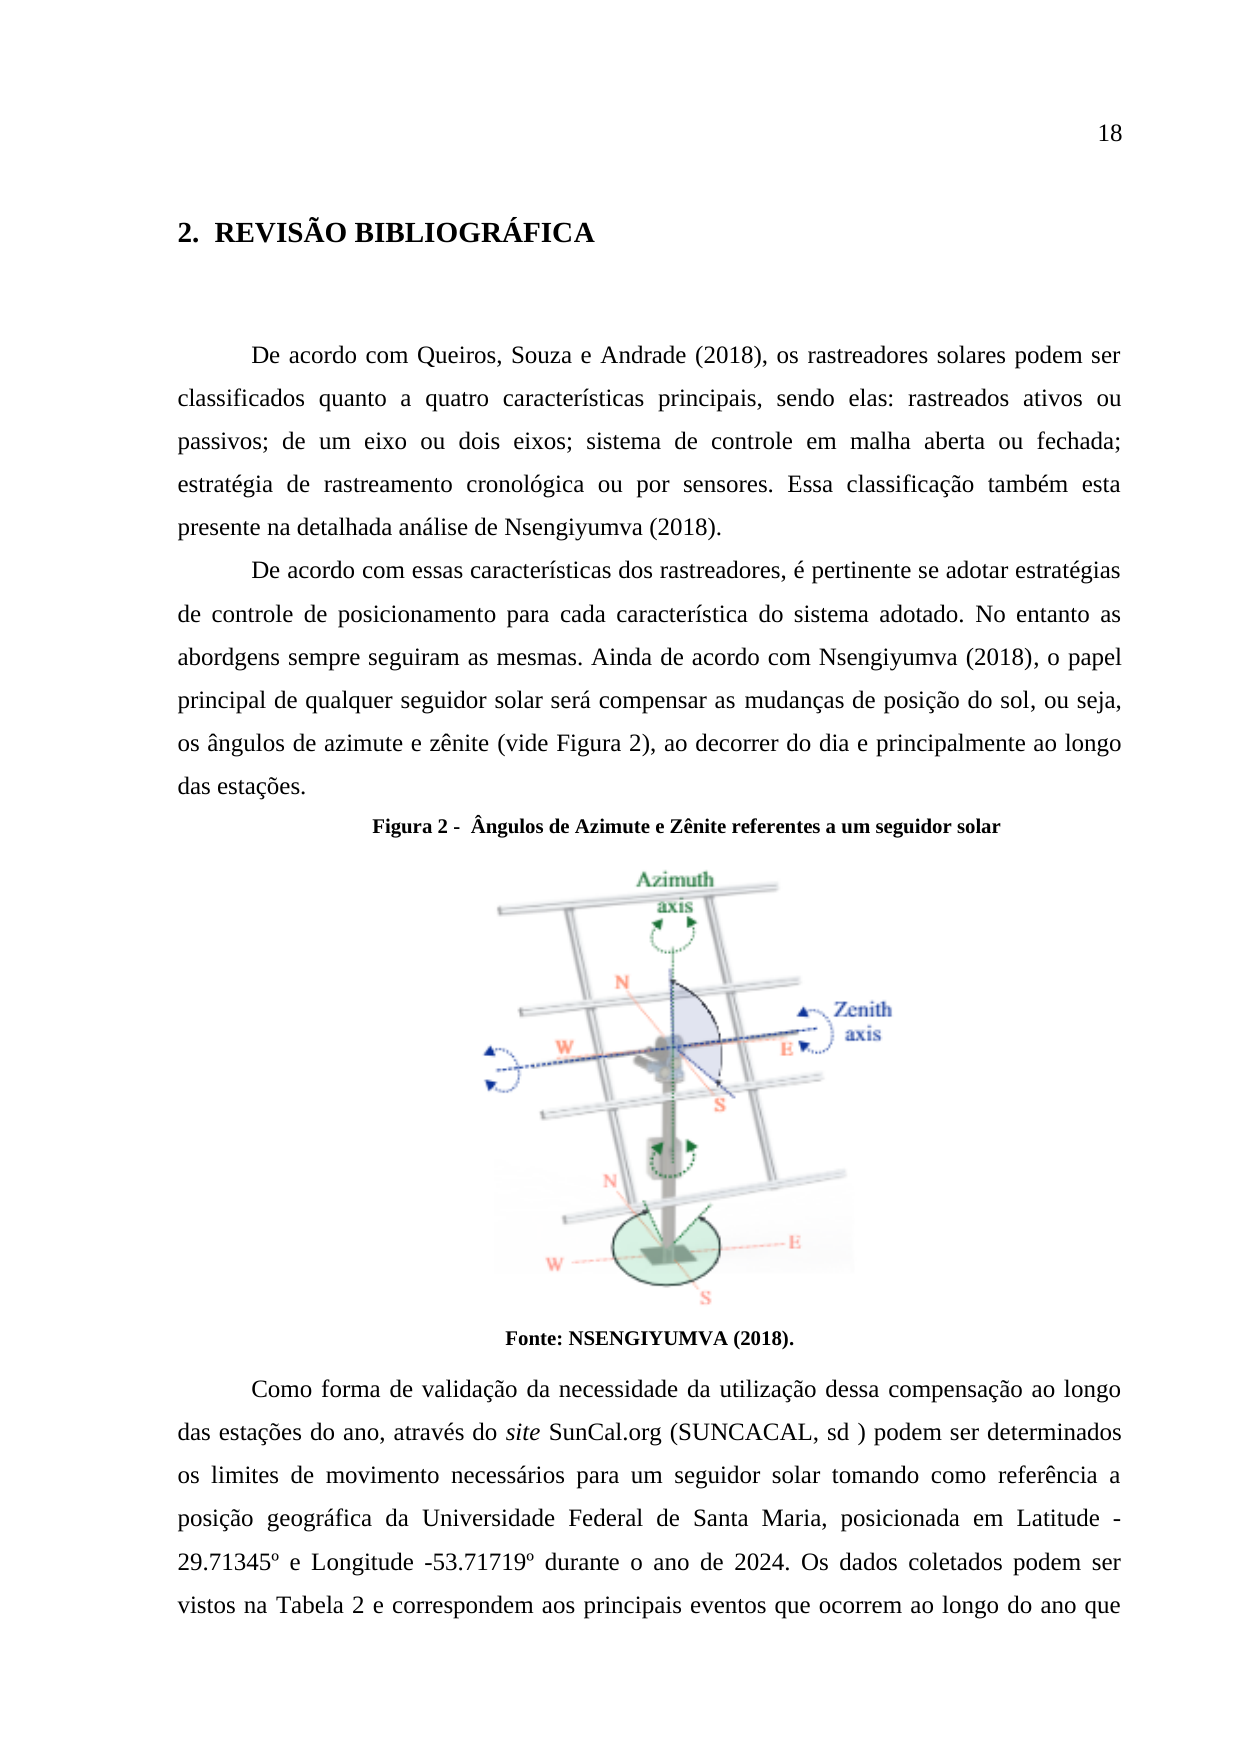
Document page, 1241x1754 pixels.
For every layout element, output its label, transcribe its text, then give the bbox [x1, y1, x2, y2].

text Figura 2 - Ângulos de Azimute e Zênite referentes a um seguidor solar [177, 814, 1122, 838]
text De acordo com essas características dos rastreadores, é pertinente se adotar estratégias de controle de posicionamento para cada característica do sistema adotado. No entanto as abordgens sempre seguiram as mesmas. Ainda de acordo com Nsengiyumva (2018), o papel principal de qualquer seguidor solar será compensar as mudanças de posição do sol, ou seja, os ângulos de azimute e zênite (vide Figura 2), ao decorrer do dia e principalmente ao longo das estações. [177, 556, 1122, 800]
text De acordo com Queiros, Souza e Andrade (2018), os rastreadores solares podem ser classificados quanto a quatro características principais, sendo elas: rastreados ativos ou passivos; de um eixo ou dois eixos; sistema de controle em malha aberta ou fechada; estratégia de rastreamento cronológica ou por sensores. Essa classificação também esta presente na detalhada análise de Nsengiyumva (2018). [177, 340, 1122, 541]
picture [466, 850, 907, 1314]
subtitle revisão bibliográfica [177, 215, 1122, 248]
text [177, 1374, 1122, 1618]
text Fonte: NSENGIYUMVA (2018). [177, 1326, 1122, 1350]
